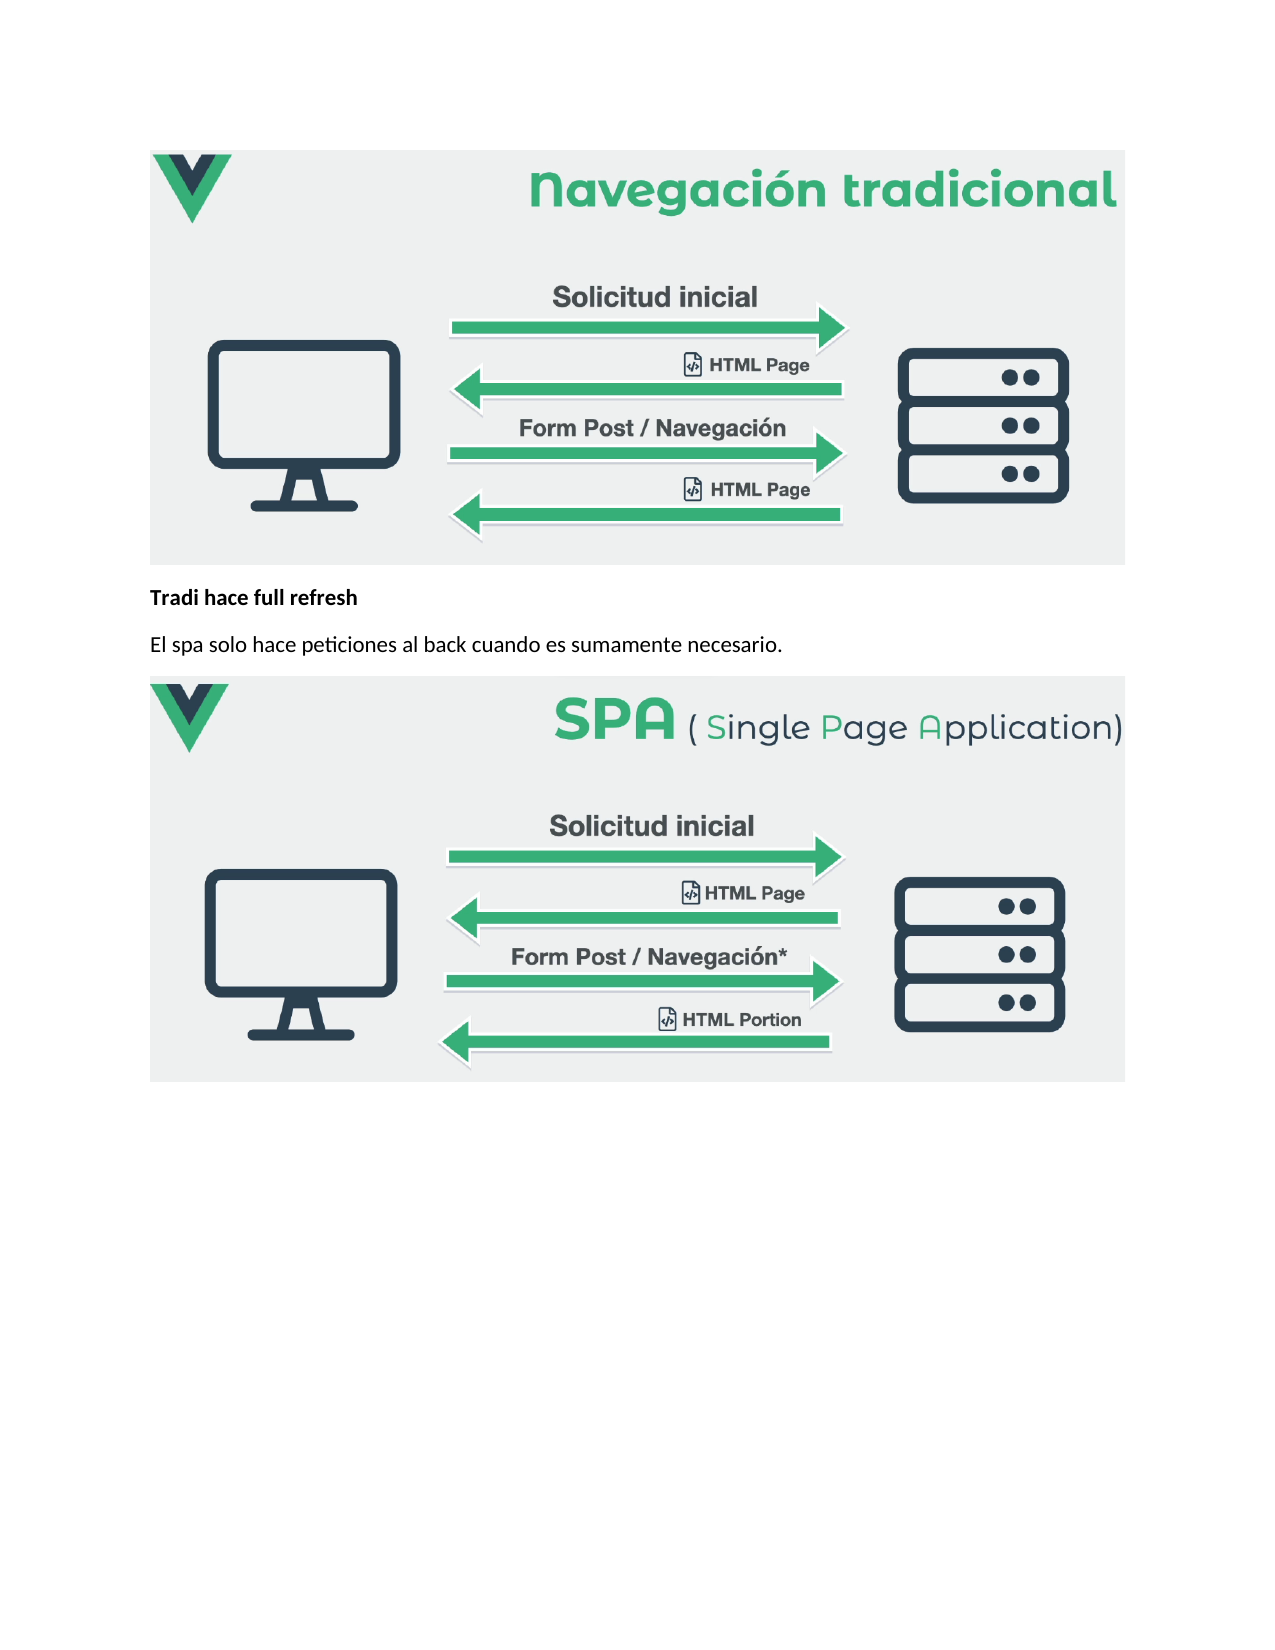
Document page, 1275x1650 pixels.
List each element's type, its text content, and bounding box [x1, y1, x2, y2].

text El spa solo hace peticiones al back cuando es sumamente necesario. [150, 630, 1125, 658]
text Tradi hace full refresh [150, 583, 1125, 611]
picture [150, 150, 1125, 565]
picture [150, 676, 1125, 1082]
